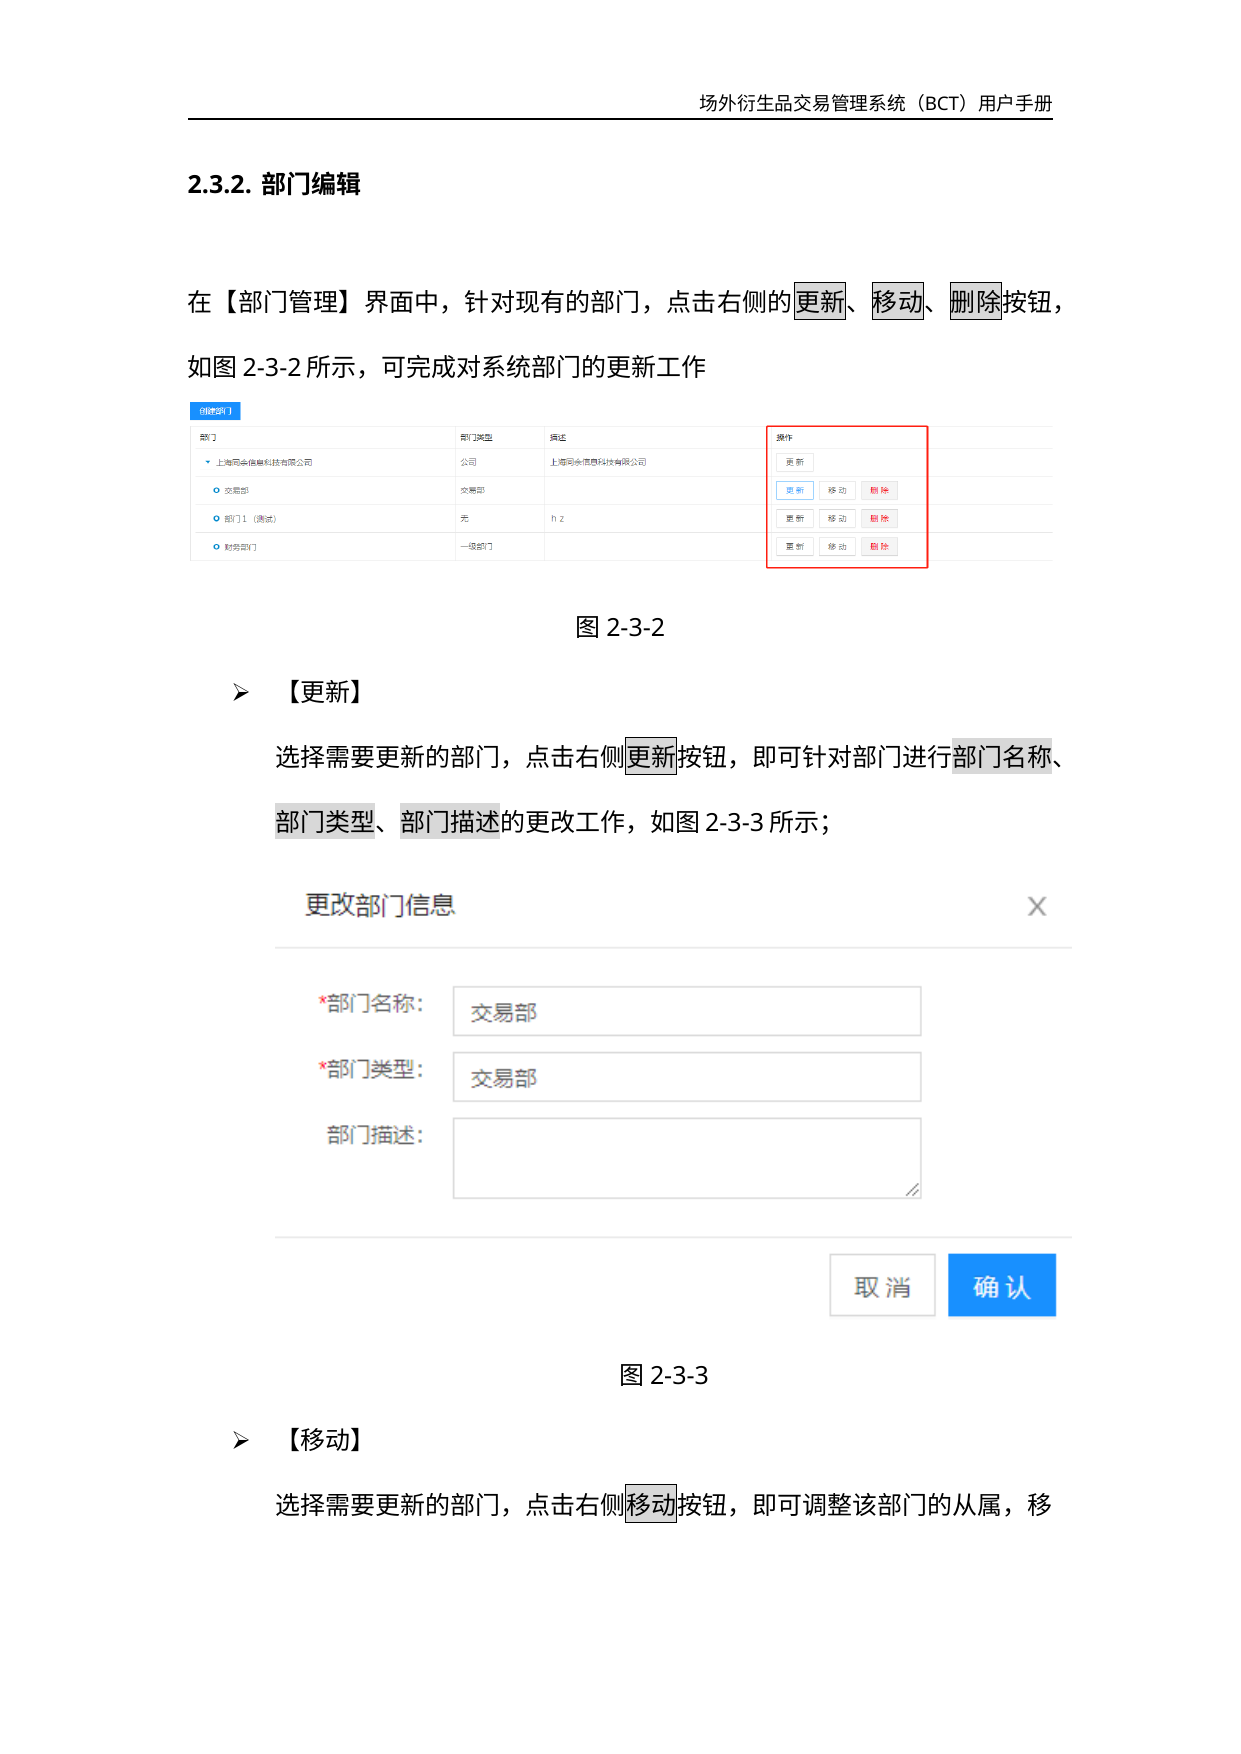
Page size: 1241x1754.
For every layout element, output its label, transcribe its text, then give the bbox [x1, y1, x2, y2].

picture [187, 398, 1053, 590]
list 选择需要更新的部门，点击右侧更新按钮，即可针对部门进行部门名称、部门类型、部门描述的更改工作，如图2-3-3所示； [275, 723, 1053, 853]
text 在【部门管理】界面中，针对现有的部门，点击右侧的更新、移动、删除按钮，如图2-3-2所示，可完成对系统部门的更新工作 [187, 268, 1053, 398]
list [275, 1471, 1053, 1536]
subtitle 部门编辑 [187, 150, 1053, 215]
text 图 2-3-2 [187, 593, 1053, 658]
list 【移动】 [231, 1406, 1053, 1471]
list 【更新】 [231, 658, 1053, 723]
picture [275, 869, 1072, 1326]
list 图 2-3-3 [275, 1341, 1053, 1406]
